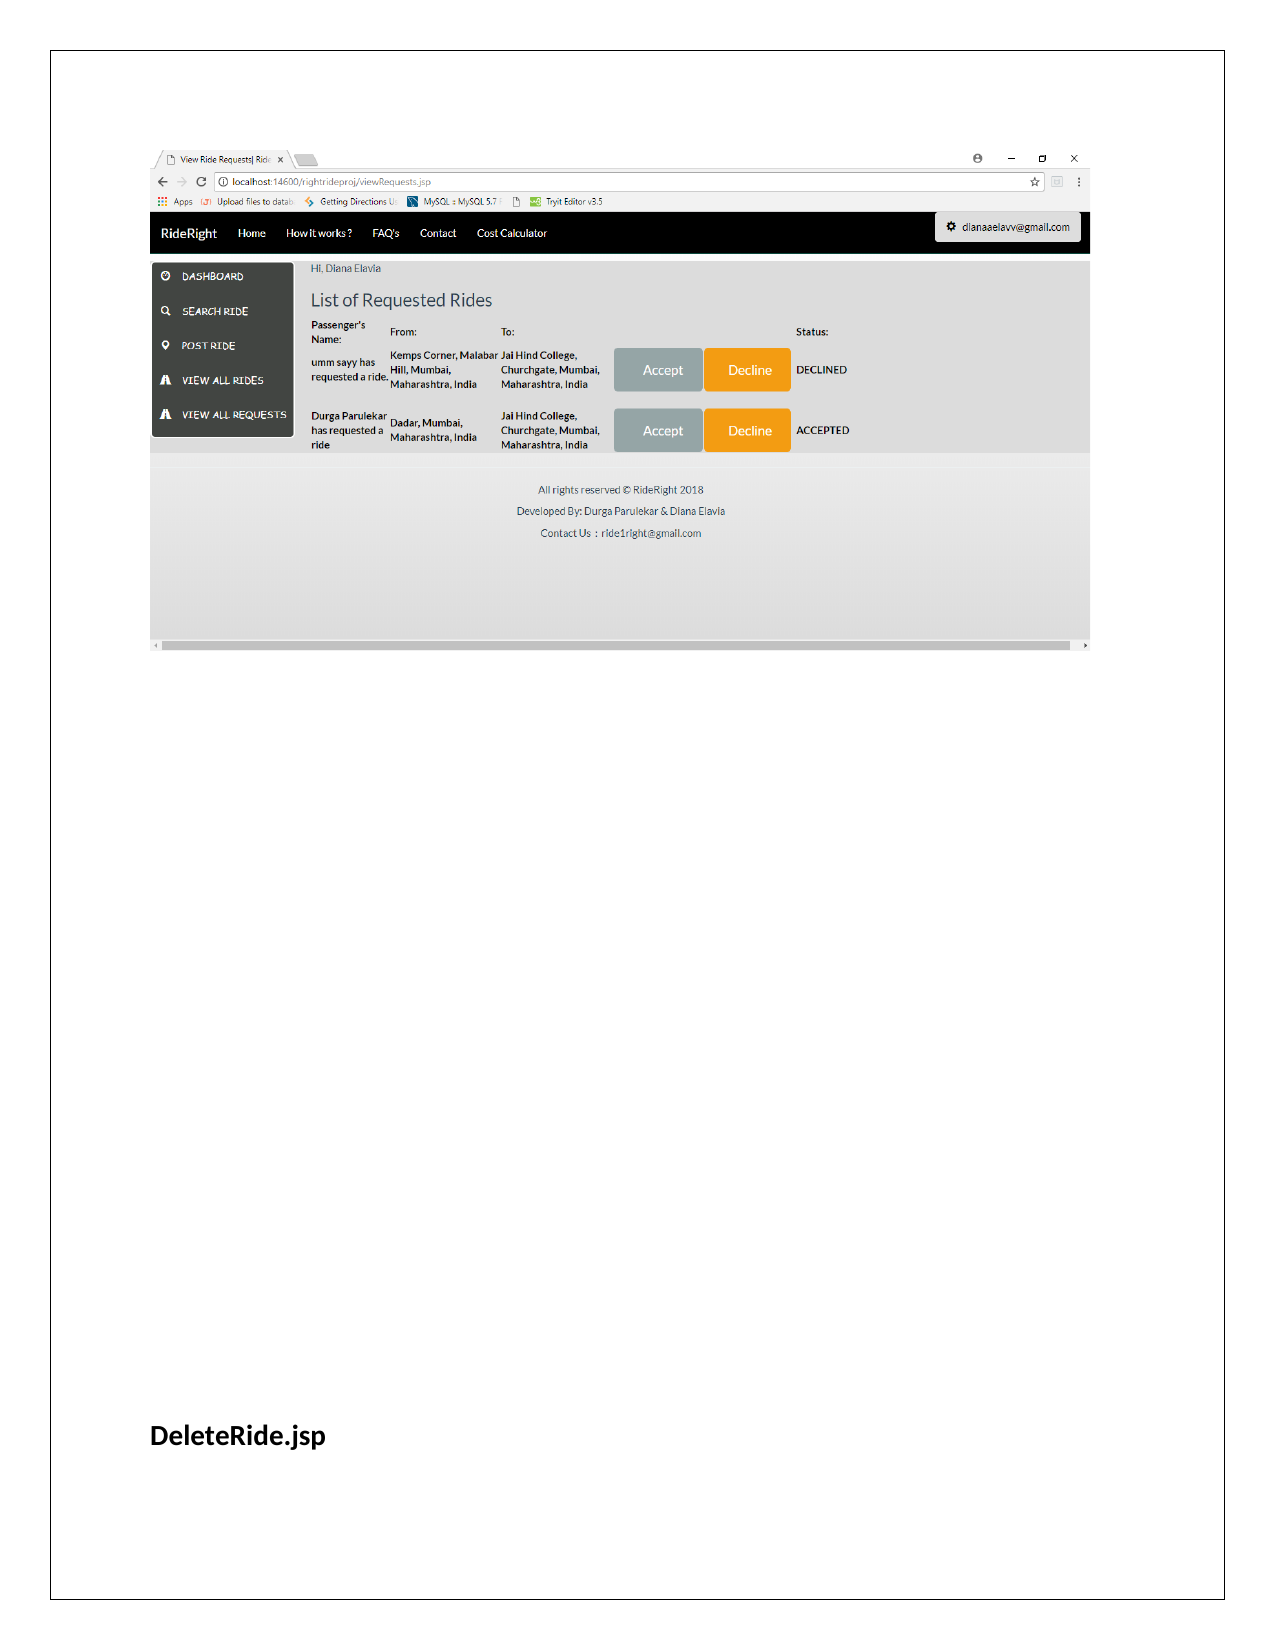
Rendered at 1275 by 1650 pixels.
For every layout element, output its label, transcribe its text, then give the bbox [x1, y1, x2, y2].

text DeleteRide.jsp [150, 1417, 1125, 1453]
picture [150, 150, 1091, 651]
